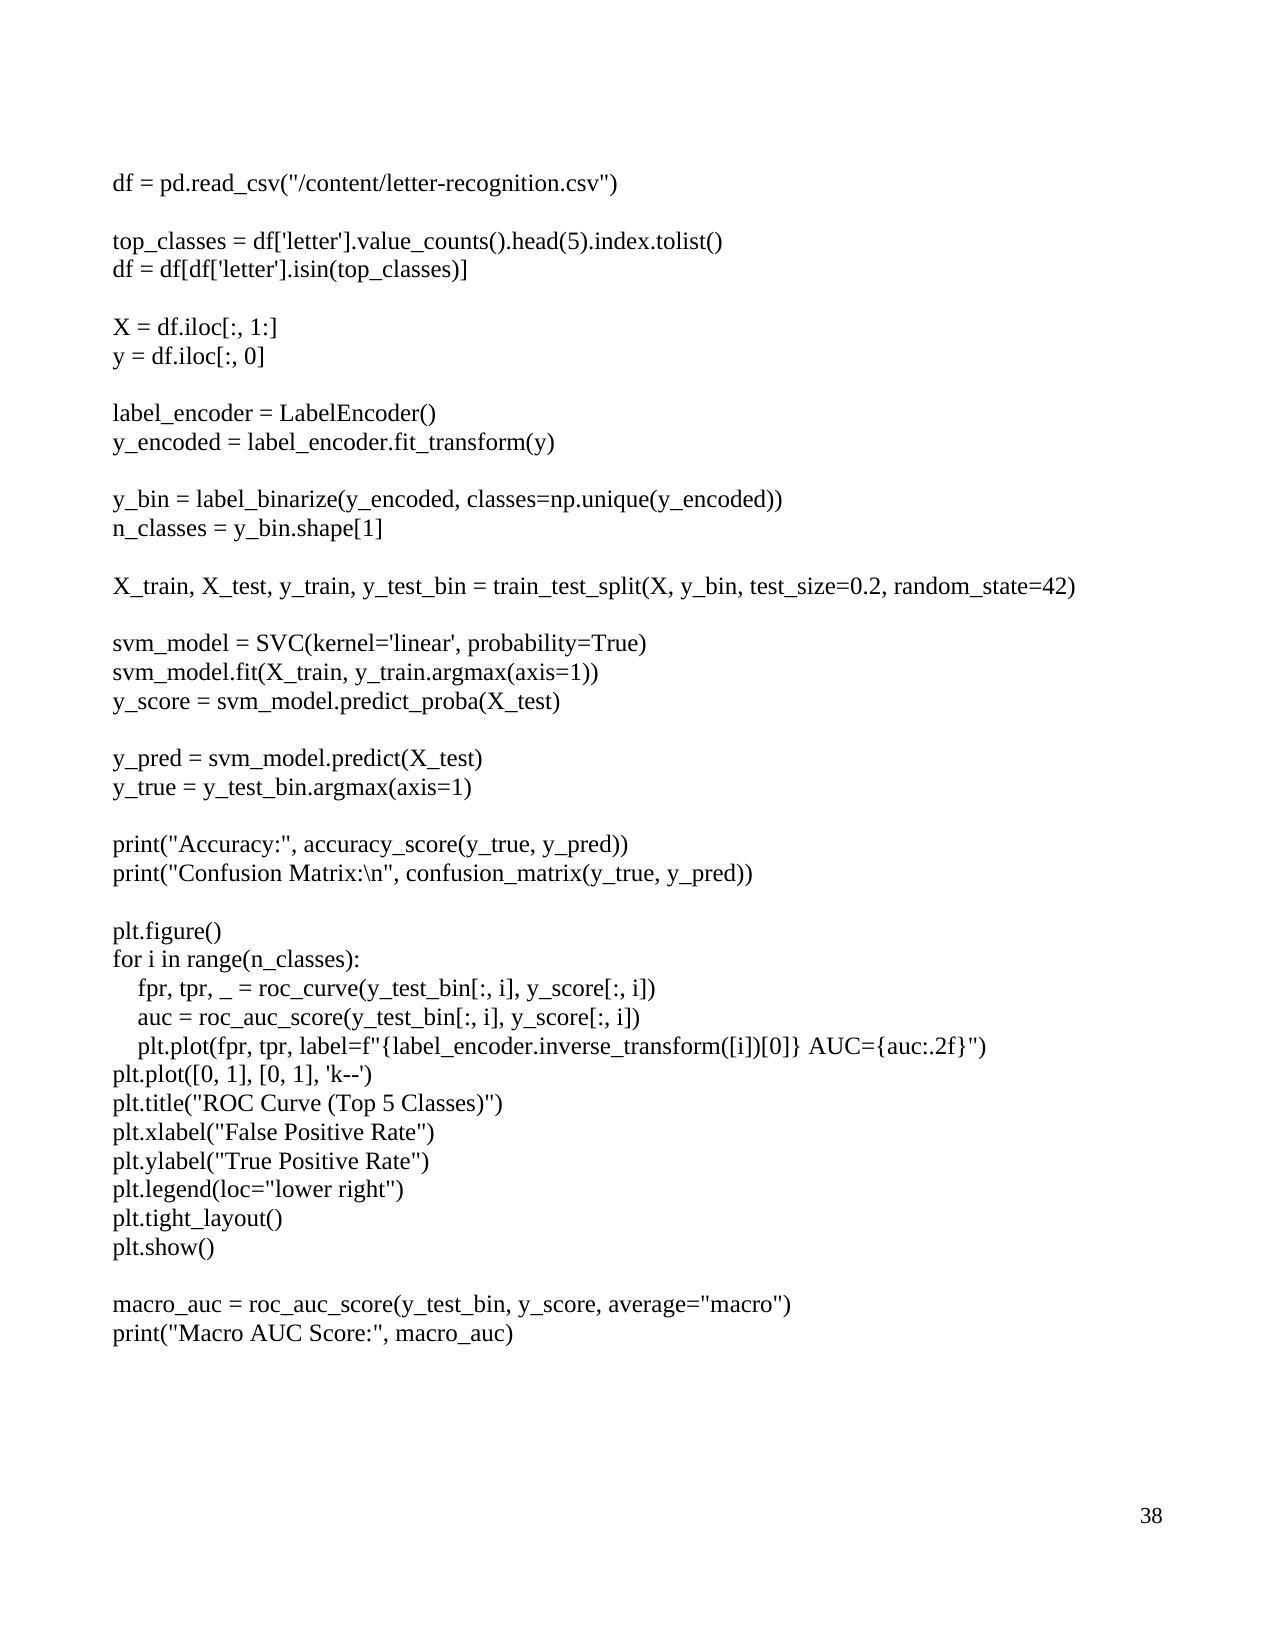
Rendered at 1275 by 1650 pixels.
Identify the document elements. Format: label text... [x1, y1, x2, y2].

text print("Macro AUC Score:", macro_auc) [112, 1318, 1162, 1347]
text print("Accuracy:", accuracy_score(y_true, y_pred)) [112, 829, 1162, 858]
text fpr, tpr, _ = roc_curve(y_test_bin[:, i], y_score[:, i]) [112, 973, 1162, 1002]
text y = df.iloc[:, 0] [112, 341, 1162, 369]
text plt.plot([0, 1], [0, 1], 'k--') [112, 1059, 1162, 1088]
text X = df.iloc[:, 1:] [112, 312, 1162, 341]
text plt.figure() [112, 916, 1162, 944]
text plt.tight_layout() [112, 1203, 1162, 1232]
text svm_model = SVC(kernel='linear', probability=True) [112, 628, 1162, 657]
text n_classes = y_bin.shape[1] [112, 513, 1162, 542]
text df = pd.read_csv("/content/letter-recognition.csv") [112, 168, 1162, 197]
text X_train, X_test, y_train, y_test_bin = train_test_split(X, y_bin, test_size=0.2, random_state=42) [112, 571, 1162, 599]
text plt.ylabel("True Positive Rate") [112, 1146, 1162, 1174]
text macro_auc = roc_auc_score(y_test_bin, y_score, average="macro") [112, 1289, 1162, 1318]
text for i in range(n_classes): [112, 944, 1162, 973]
text y_encoded = label_encoder.fit_transform(y) [112, 427, 1162, 456]
text plt.title("ROC Curve (Top 5 Classes)") [112, 1088, 1162, 1117]
text svm_model.fit(X_train, y_train.argmax(axis=1)) [112, 657, 1162, 686]
text plt.xlabel("False Positive Rate") [112, 1117, 1162, 1146]
text plt.legend(loc="lower right") [112, 1174, 1162, 1203]
text plt.plot(fpr, tpr, label=f"{label_encoder.inverse_transform([i])[0]} AUC={auc:.2f}") [112, 1031, 1162, 1059]
text y_bin = label_binarize(y_encoded, classes=np.unique(y_encoded)) [112, 484, 1162, 513]
text print("Confusion Matrix:\n", confusion_matrix(y_true, y_pred)) [112, 858, 1162, 887]
text plt.show() [112, 1232, 1162, 1261]
text df = df[df['letter'].isin(top_classes)] [112, 254, 1162, 283]
text y_pred = svm_model.predict(X_test) [112, 743, 1162, 772]
text y_score = svm_model.predict_proba(X_test) [112, 686, 1162, 714]
text auc = roc_auc_score(y_test_bin[:, i], y_score[:, i]) [112, 1002, 1162, 1031]
text top_classes = df['letter'].value_counts().head(5).index.tolist() [112, 226, 1162, 254]
text y_true = y_test_bin.argmax(axis=1) [112, 772, 1162, 801]
text label_encoder = LabelEncoder() [112, 398, 1162, 427]
